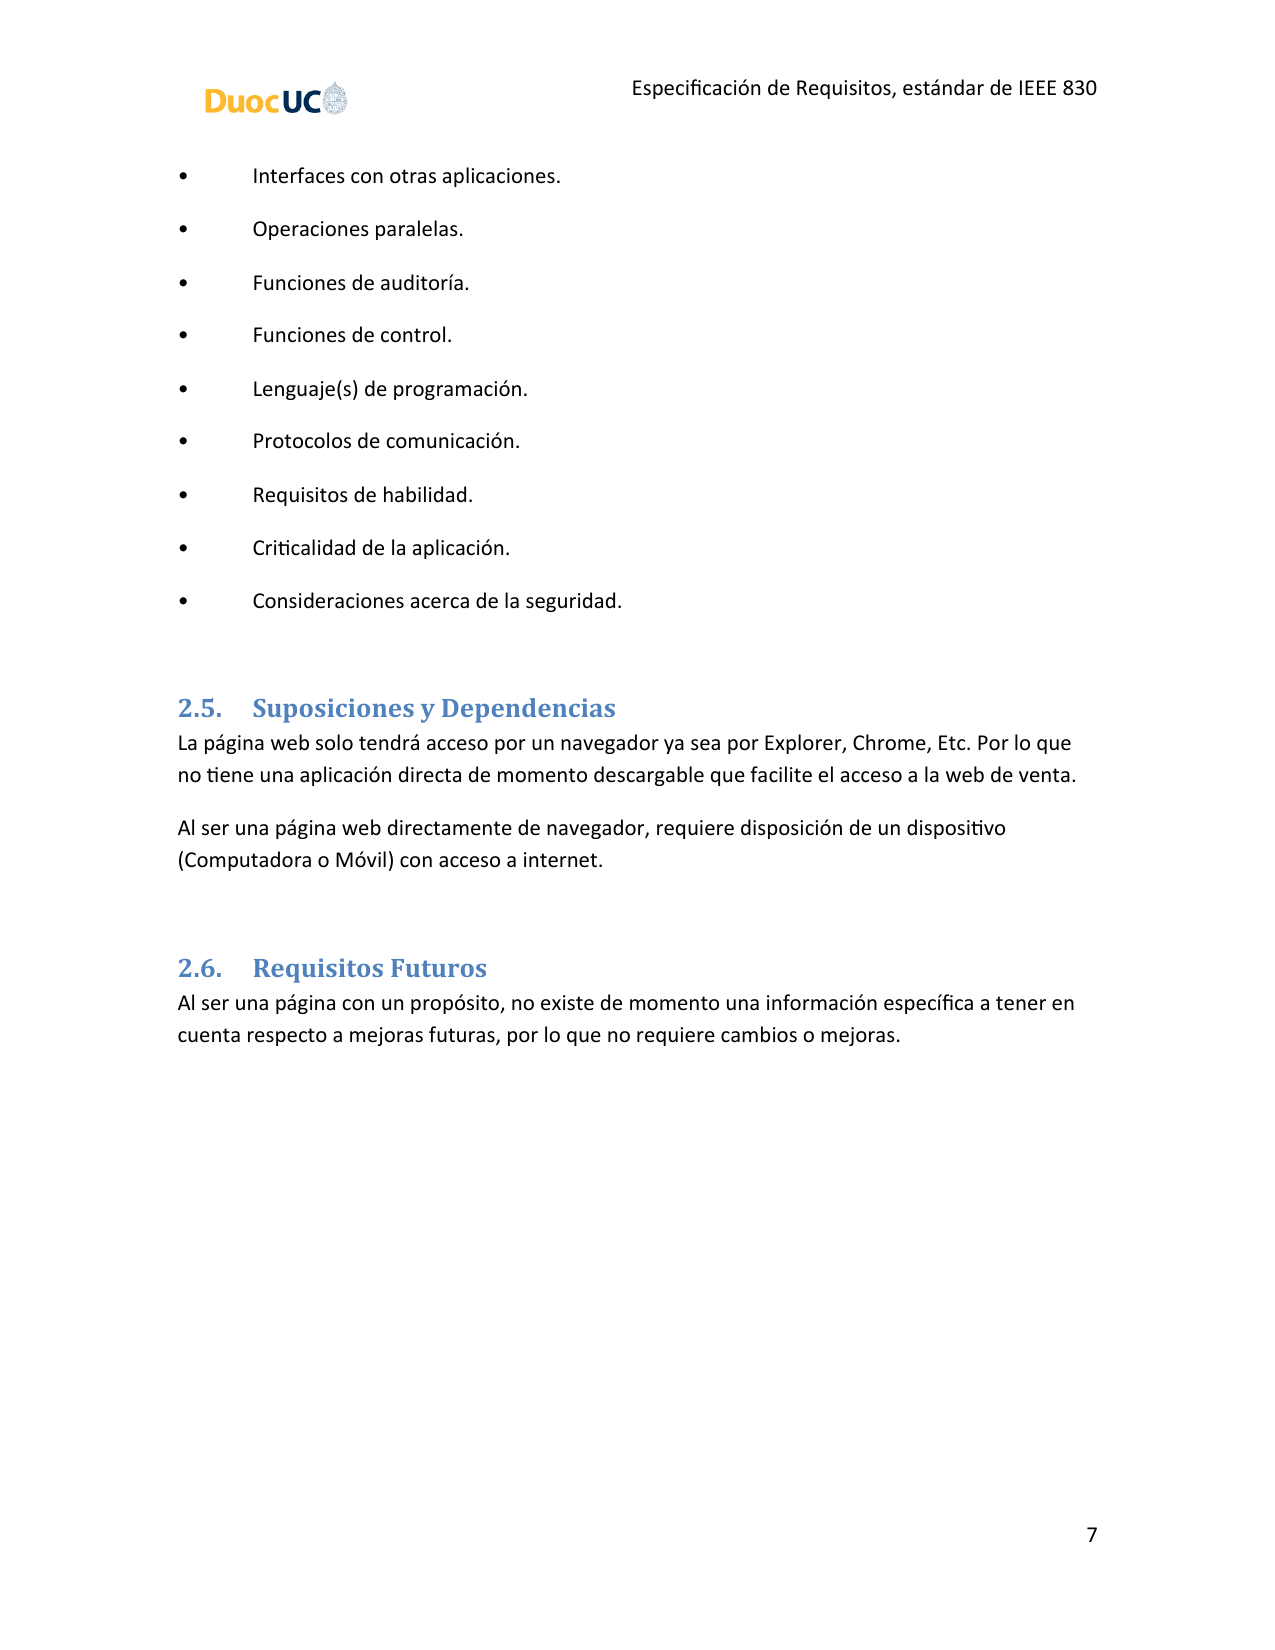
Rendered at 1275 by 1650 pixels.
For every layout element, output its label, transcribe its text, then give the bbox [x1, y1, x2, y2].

text • Operaciones paralelas. [177, 215, 1098, 243]
text La página web solo tendrá acceso por un navegador ya sea por Explorer, Chrome, Etc. Por lo que no tiene una aplicación directa de momento descargable que facilite el acceso a la web de venta. [177, 729, 1098, 789]
text Al ser una página con un propósito, no existe de momento una información específica a tener en cuenta respecto a mejoras futuras, por lo que no requiere cambios o mejoras. [177, 988, 1098, 1049]
text • Criticalidad de la aplicación. [177, 533, 1098, 561]
text Al ser una página web directamente de navegador, requiere disposición de un dispositivo (Computadora o Móvil) con acceso a internet. [177, 814, 1098, 874]
text • Funciones de auditoría. [177, 268, 1098, 296]
picture [198, 78, 352, 117]
text • Lenguaje(s) de programación. [177, 374, 1098, 402]
text 2.5. Suposiciones y Dependencias [177, 692, 1098, 724]
text • Interfaces con otras aplicaciones. [177, 162, 1098, 190]
text • Funciones de control. [177, 321, 1098, 349]
text • Protocolos de comunicación. [177, 427, 1098, 455]
text • Consideraciones acerca de la seguridad. [177, 586, 1098, 614]
text 2.6. Requisitos Futuros [177, 952, 1098, 984]
text • Requisitos de habilidad. [177, 480, 1098, 508]
